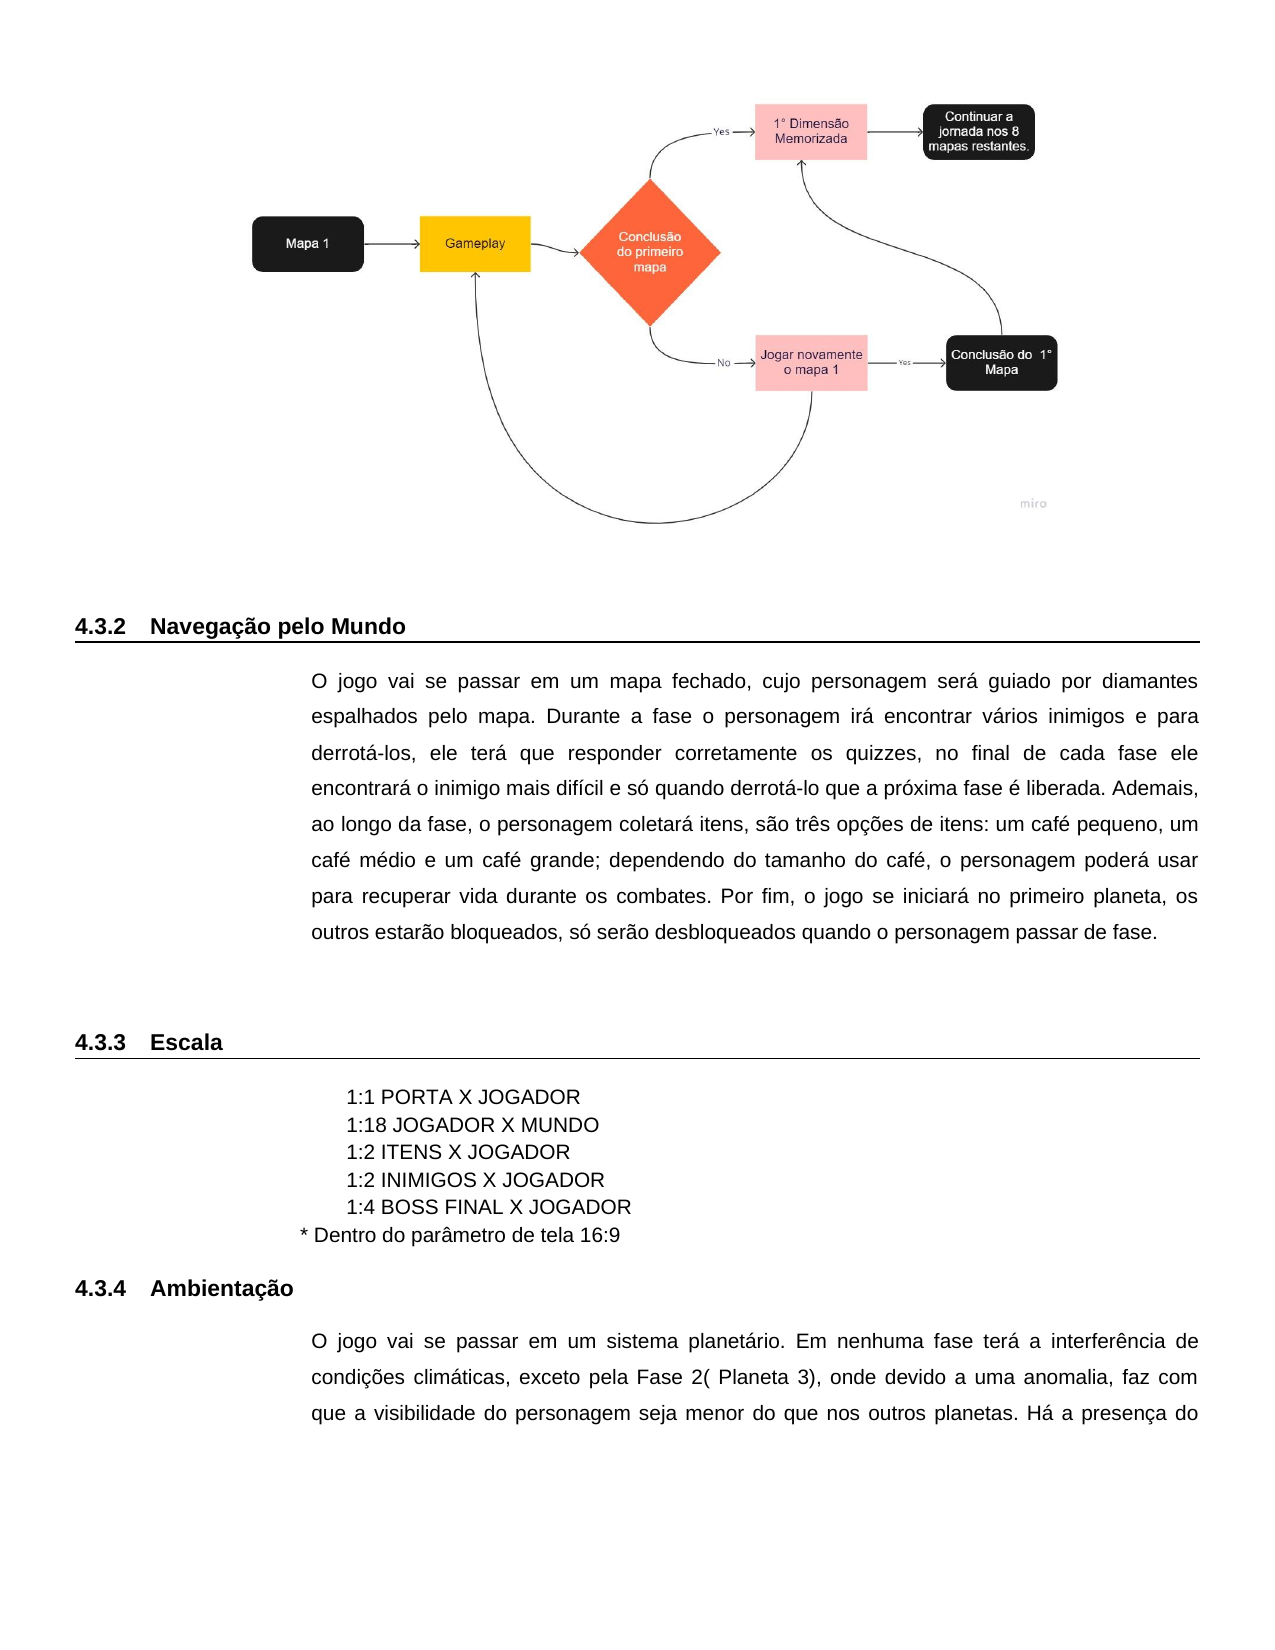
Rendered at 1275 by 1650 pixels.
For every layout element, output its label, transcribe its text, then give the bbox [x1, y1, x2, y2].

text 1:1 PORTA X JOGADOR [300, 1085, 1200, 1109]
list Escala [75, 1029, 1200, 1058]
list Ambientação [75, 1275, 1200, 1303]
text 1:2 ITENS X JOGADOR [300, 1140, 1200, 1164]
text 1:2 INIMIGOS X JOGADOR [300, 1167, 1200, 1191]
text O jogo vai se passar em um mapa fechado, cujo personagem será guiado por diamantes espalhados pelo mapa. Durante a fase o personagem irá encontrar vários inimigos e para derrotá-los, ele terá que responder corretamente os quizzes, no final de cada fase ele encontrará o inimigo mais difícil e só quando derrotá-lo que a próxima fase é liberada. Ademais, ao longo da fase, o personagem coletará itens, são três opções de itens: um café pequeno, um café médio e um café grande; dependendo do tamanho do café, o personagem poderá usar para recuperar vida durante os combates. Por fim, o jogo se iniciará no primeiro planeta, os outros estarão bloqueados, só serão desbloqueados quando o personagem passar de fase. [311, 668, 1200, 944]
text 1:4 BOSS FINAL X JOGADOR [300, 1195, 1200, 1219]
text 1:18 JOGADOR X MUNDO [300, 1112, 1200, 1136]
text * Dentro do parâmetro de tela 16:9 [300, 1222, 1200, 1246]
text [311, 1329, 1200, 1461]
picture [248, 97, 1065, 526]
list Navegação pelo Mundo [75, 613, 1200, 641]
